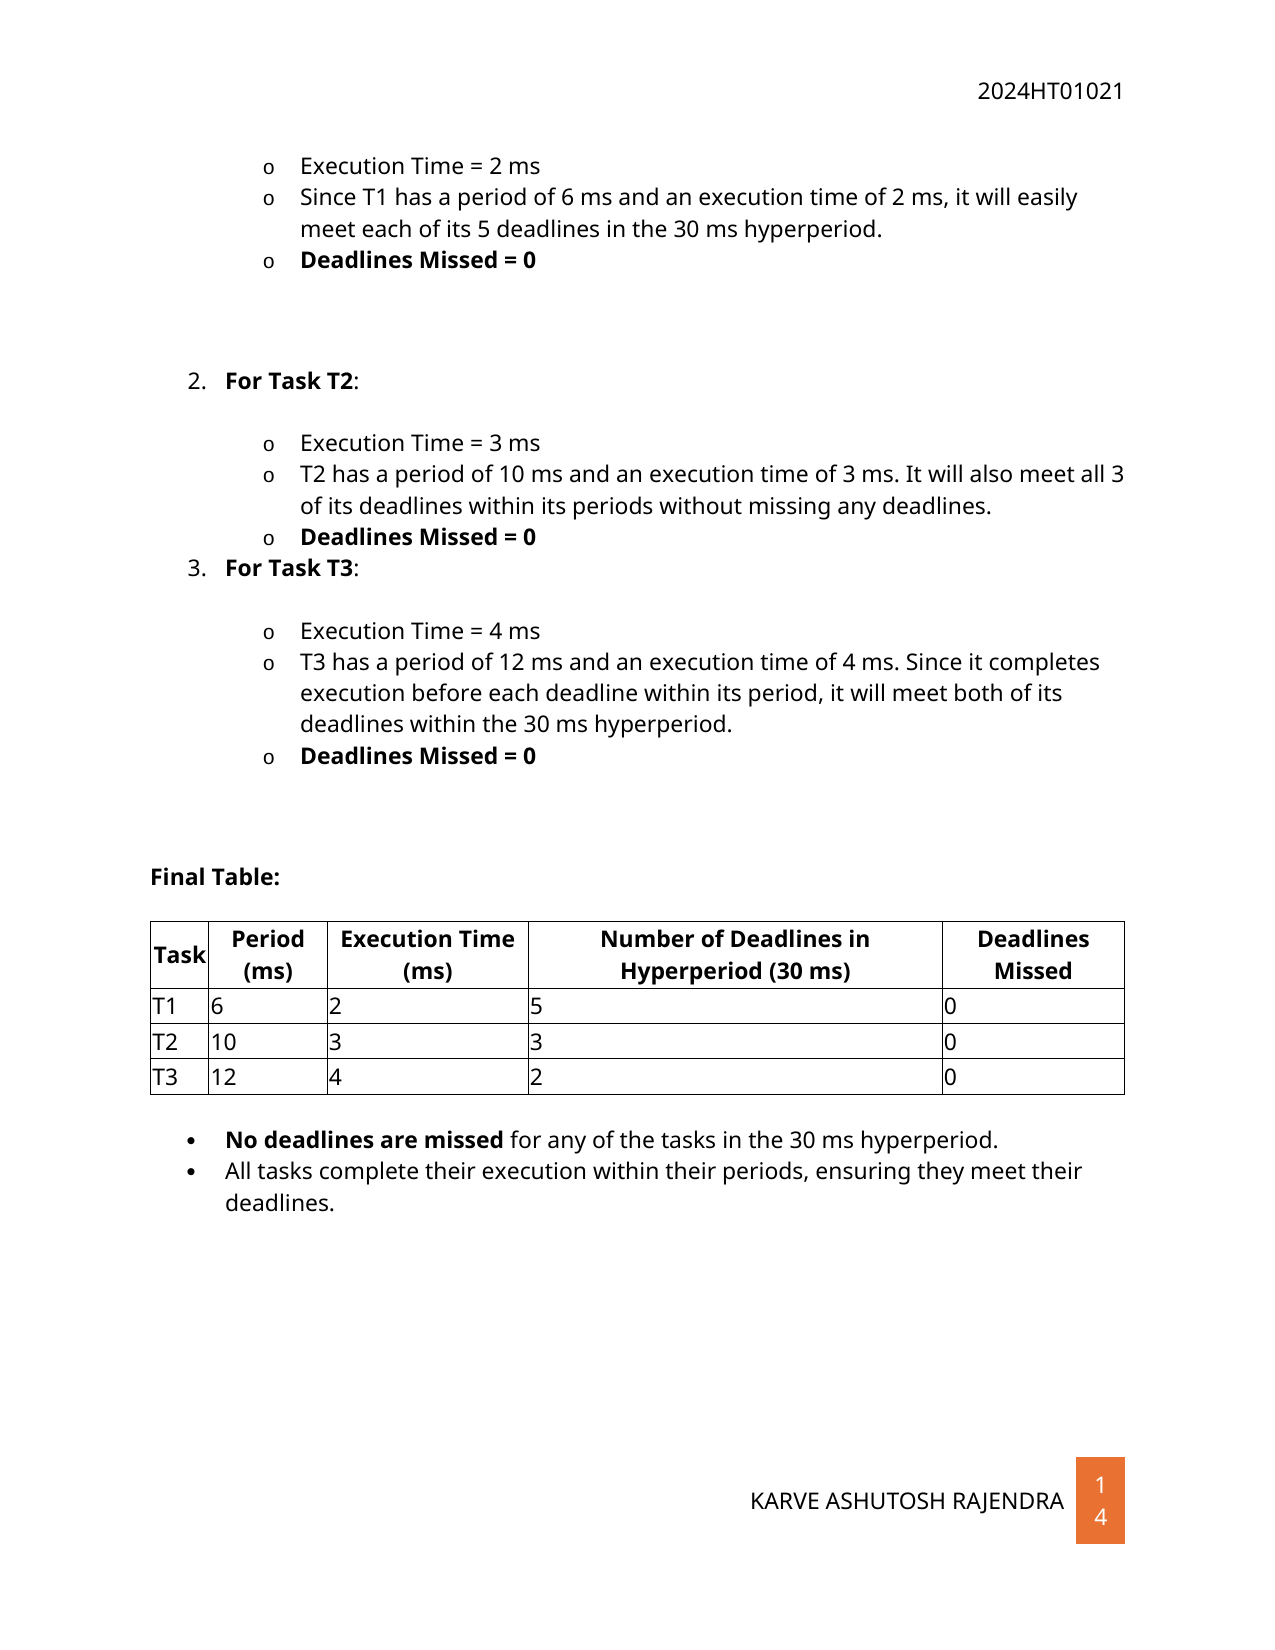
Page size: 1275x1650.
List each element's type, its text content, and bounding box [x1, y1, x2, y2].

table_header Deadlines Missed [943, 922, 1124, 987]
table_cell 3 [328, 1024, 528, 1058]
table_cell 5 [529, 989, 942, 1023]
table_header Execution Time (ms) [328, 922, 528, 987]
list Since T1 has a period of 6 ms and an execution time of 2 ms, it will easily meet each of its 5 deadlines in the 30 ms hyperperiod. [262, 181, 1125, 244]
table_cell 6 [209, 989, 327, 1023]
list T3 has a period of 12 ms and an execution time of 4 ms. Since it completes execution before each deadline within its period, it will meet both of its deadlines within the 30 ms hyperperiod. [262, 646, 1125, 739]
list T2 has a period of 10 ms and an execution time of 3 ms. It will also meet all 3 of its deadlines within its periods without missing any deadlines. [262, 458, 1125, 521]
table_cell 2 [328, 989, 528, 1023]
list Deadlines Missed = 0 [262, 244, 1125, 275]
table_cell T1 [151, 989, 208, 1023]
list No deadlines are missed for any of the tasks in the 30 ms hyperperiod. [187, 1124, 1125, 1155]
list Deadlines Missed = 0 [262, 521, 1125, 552]
table_cell 0 [943, 989, 1124, 1023]
list For Task T2: [187, 364, 1125, 427]
table_header Number of Deadlines in Hyperperiod (30 ms) [529, 922, 942, 987]
list For Task T3: [187, 552, 1125, 614]
list Execution Time = 3 ms [262, 427, 1125, 458]
list Execution Time = 4 ms [262, 614, 1125, 646]
table_header Task [151, 922, 208, 987]
table_cell 0 [943, 1024, 1124, 1058]
table_cell 12 [209, 1059, 327, 1094]
list Execution Time = 2 ms [262, 150, 1125, 181]
table_cell 3 [529, 1024, 942, 1058]
table_cell 2 [529, 1059, 942, 1094]
table_cell 0 [943, 1059, 1124, 1094]
list Deadlines Missed = 0 [262, 739, 1125, 771]
table_cell 10 [209, 1024, 327, 1058]
table_cell T2 [151, 1024, 208, 1058]
list All tasks complete their execution within their periods, ensuring they meet their deadlines. [187, 1155, 1125, 1218]
table_cell 4 [328, 1059, 528, 1094]
table_header Period (ms) [209, 922, 327, 987]
text Final Table: [150, 860, 1125, 892]
table_cell T3 [151, 1059, 208, 1094]
